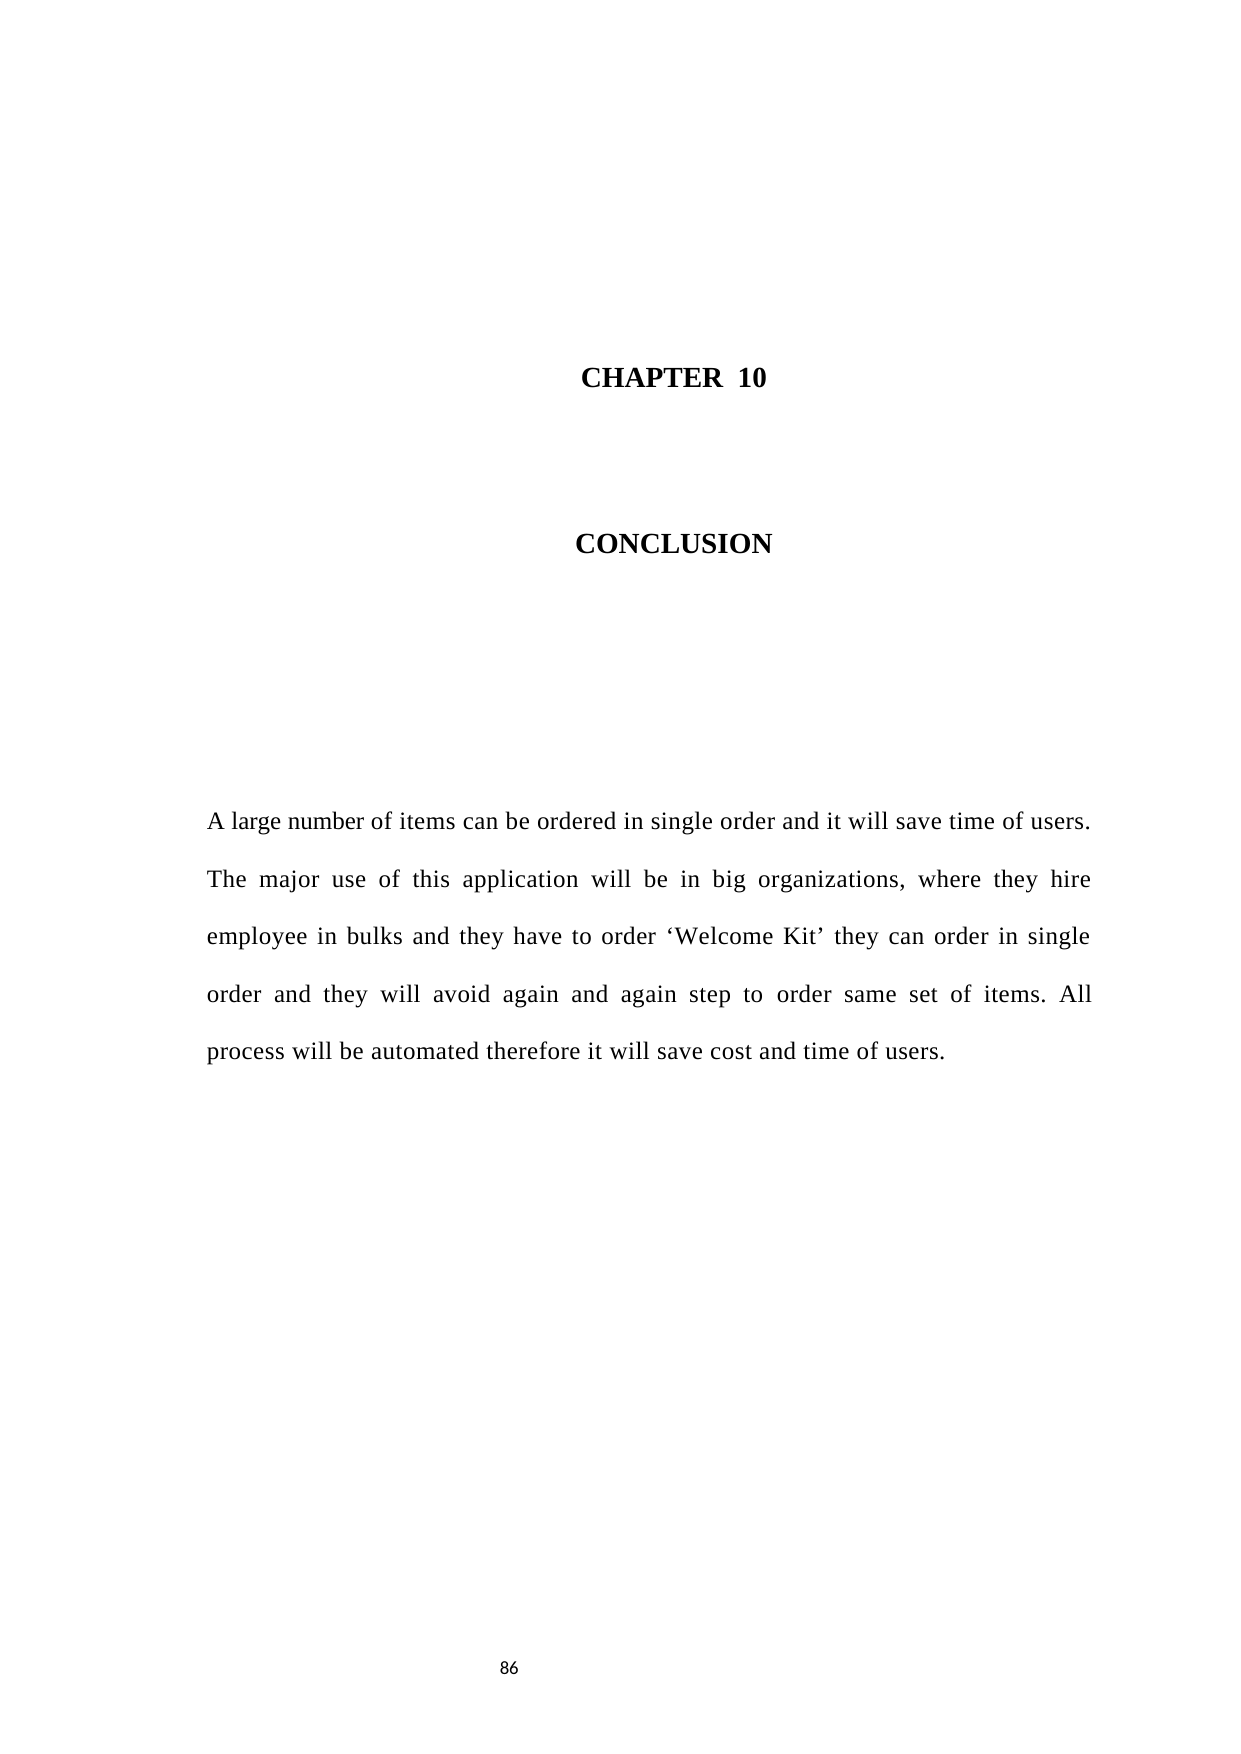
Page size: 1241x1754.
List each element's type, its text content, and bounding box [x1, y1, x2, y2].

subtitle CONCLUSION [255, 526, 1093, 560]
text A large number of items can be ordered in single order and it will save time of users. The major use of this application will be in big organizations, where they hire employee in bulks and they have to order ‘Welcome Kit’ they can order in single order and they will avoid again and again step to order same set of items. All process will be automated therefore it will save cost and time of users. [207, 806, 1093, 1065]
subtitle CHAPTER 10 [255, 360, 1093, 394]
